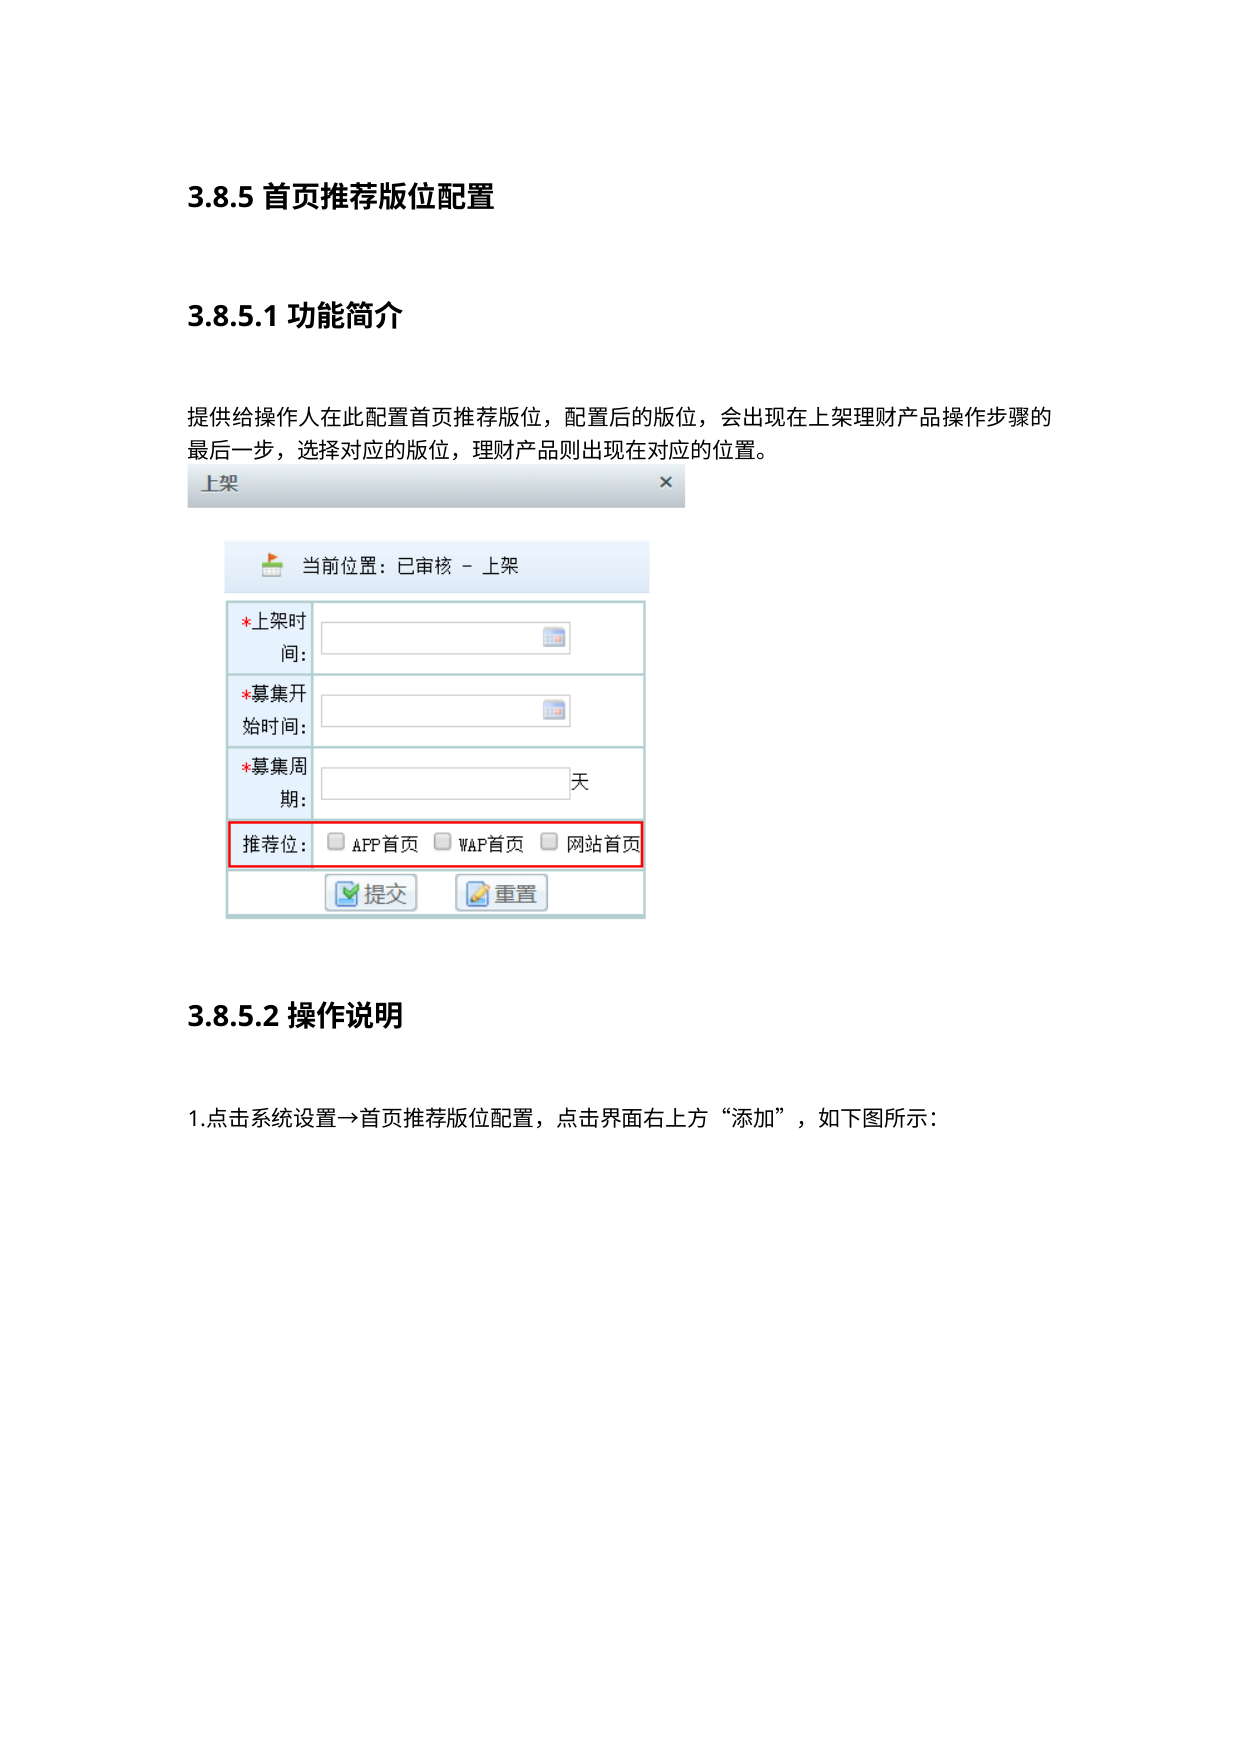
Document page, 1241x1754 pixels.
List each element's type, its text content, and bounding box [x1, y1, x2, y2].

text 1.点击系统设置→首页推荐版位配置，点击界面右上方“添加”，如下图所示： [187, 1100, 1053, 1133]
subtitle 3.8.5.2 操作说明 [187, 981, 1053, 1046]
picture [187, 464, 686, 948]
text 提供给操作人在此配置首页推荐版位，配置后的版位，会出现在上架理财产品操作步骤的最后一步，选择对应的版位，理财产品则出现在对应的位置。 [187, 400, 1053, 465]
subtitle 3.8.5.1 功能简介 [187, 281, 1053, 346]
subtitle 3.8.5 首页推荐版位配置 [187, 162, 1053, 227]
